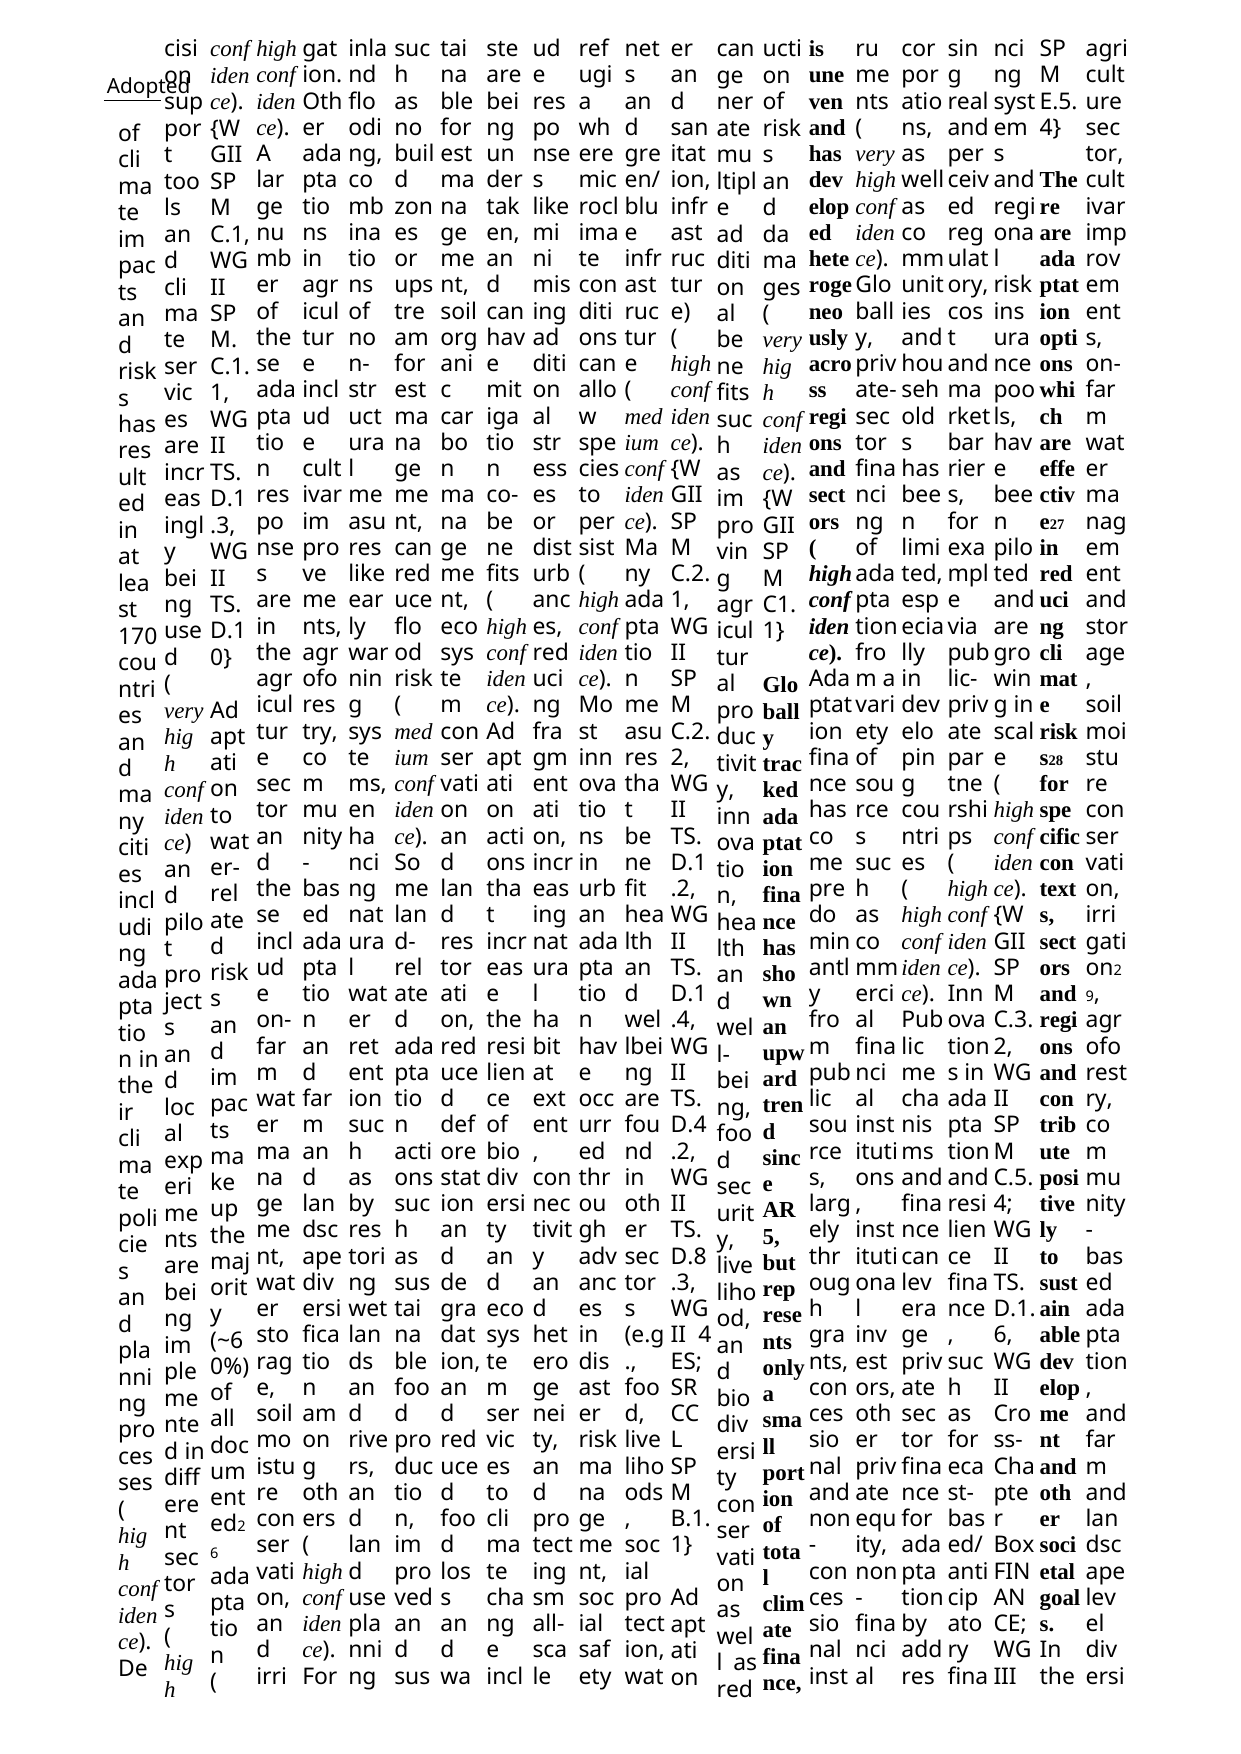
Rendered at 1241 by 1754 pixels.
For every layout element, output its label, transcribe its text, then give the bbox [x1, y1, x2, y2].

text Globally tracked adaptation finance has shown an upward trend since AR5, but represents only a small portion of total climate finance, is uneven and has developed heterogeneously across regions and sectors (high confidence). Adaptation finance has come predominantly from public sources, largely through grants, concessional and non-concessional instruments (very high confidence). Globally, private-sector financing of adaptation from a variety of sources such as commercial financial institutions, institutional investors, other private equity, non-financial corporations, as well as communities and households has been limited, especially in developing countries (high confidence). Public mechanisms and finance can leverage private sector finance for adaptation by addressing real and perceived regulatory, cost and market barriers, for example via public-private partnerships (high confidence). Innovations in adaptation and resilience finance, such as forecast-based/anticipatory financing systems and regional risk insurance pools, have been piloted and are growing in scale (high confidence). {WGII SPM C.3.2, WGII SPM C.5.4; WGII TS.D.1.6, WGII Cross-Chapter Box FINANCE; WGIII SPM E.5.4} [808, 36, 852, 1689]
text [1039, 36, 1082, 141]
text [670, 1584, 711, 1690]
text Adaptation can generate multiple additional benefits such as improving agricultural productivity, innovation, health and well-being, food security, livelihood, and biodiversity conservation as well as reduction of risks and damages (very high confidence). {WGII SPM C1.1} [716, 36, 757, 1702]
text of climate impacts and risks has resulted in at least 170 countries and many cities including adaptation in their climate policies and planning processes (high confidence). Decision support tools and climate services are increasingly being used (very high confidence) and pilot projects and local experiments are being implemented in different sectors (high confidence). {WGII SPM C.1, WGII SPM.C.1.1, WGII TS.D.1.3, WGII TS.D.10} [210, 36, 251, 671]
text of climate impacts and risks has resulted in at least 170 countries and many cities including adaptation in their climate policies and planning processes (high confidence). Decision support tools and climate services are increasingly being used (very high confidence) and pilot projects and local experiments are being implemented in different sectors (high confidence). {WGII SPM C.1, WGII SPM.C.1.1, WGII TS.D.1.3, WGII TS.D.10} [118, 120, 158, 1681]
text of climate impacts and risks has resulted in at least 170 countries and many cities including adaptation in their climate policies and planning processes (high confidence). Decision support tools and climate services are increasingly being used (very high confidence) and pilot projects and local experiments are being implemented in different sectors (high confidence). {WGII SPM C.1, WGII SPM.C.1.1, WGII TS.D.1.3, WGII TS.D.10} [164, 36, 204, 1702]
text Adaptation can generate multiple additional benefits such as improving agricultural productivity, innovation, health and well-being, food security, livelihood, and biodiversity conservation as well as reduction of risks and damages (very high confidence). {WGII SPM C1.1} [762, 36, 803, 644]
table_header Adopted [104, 71, 161, 100]
